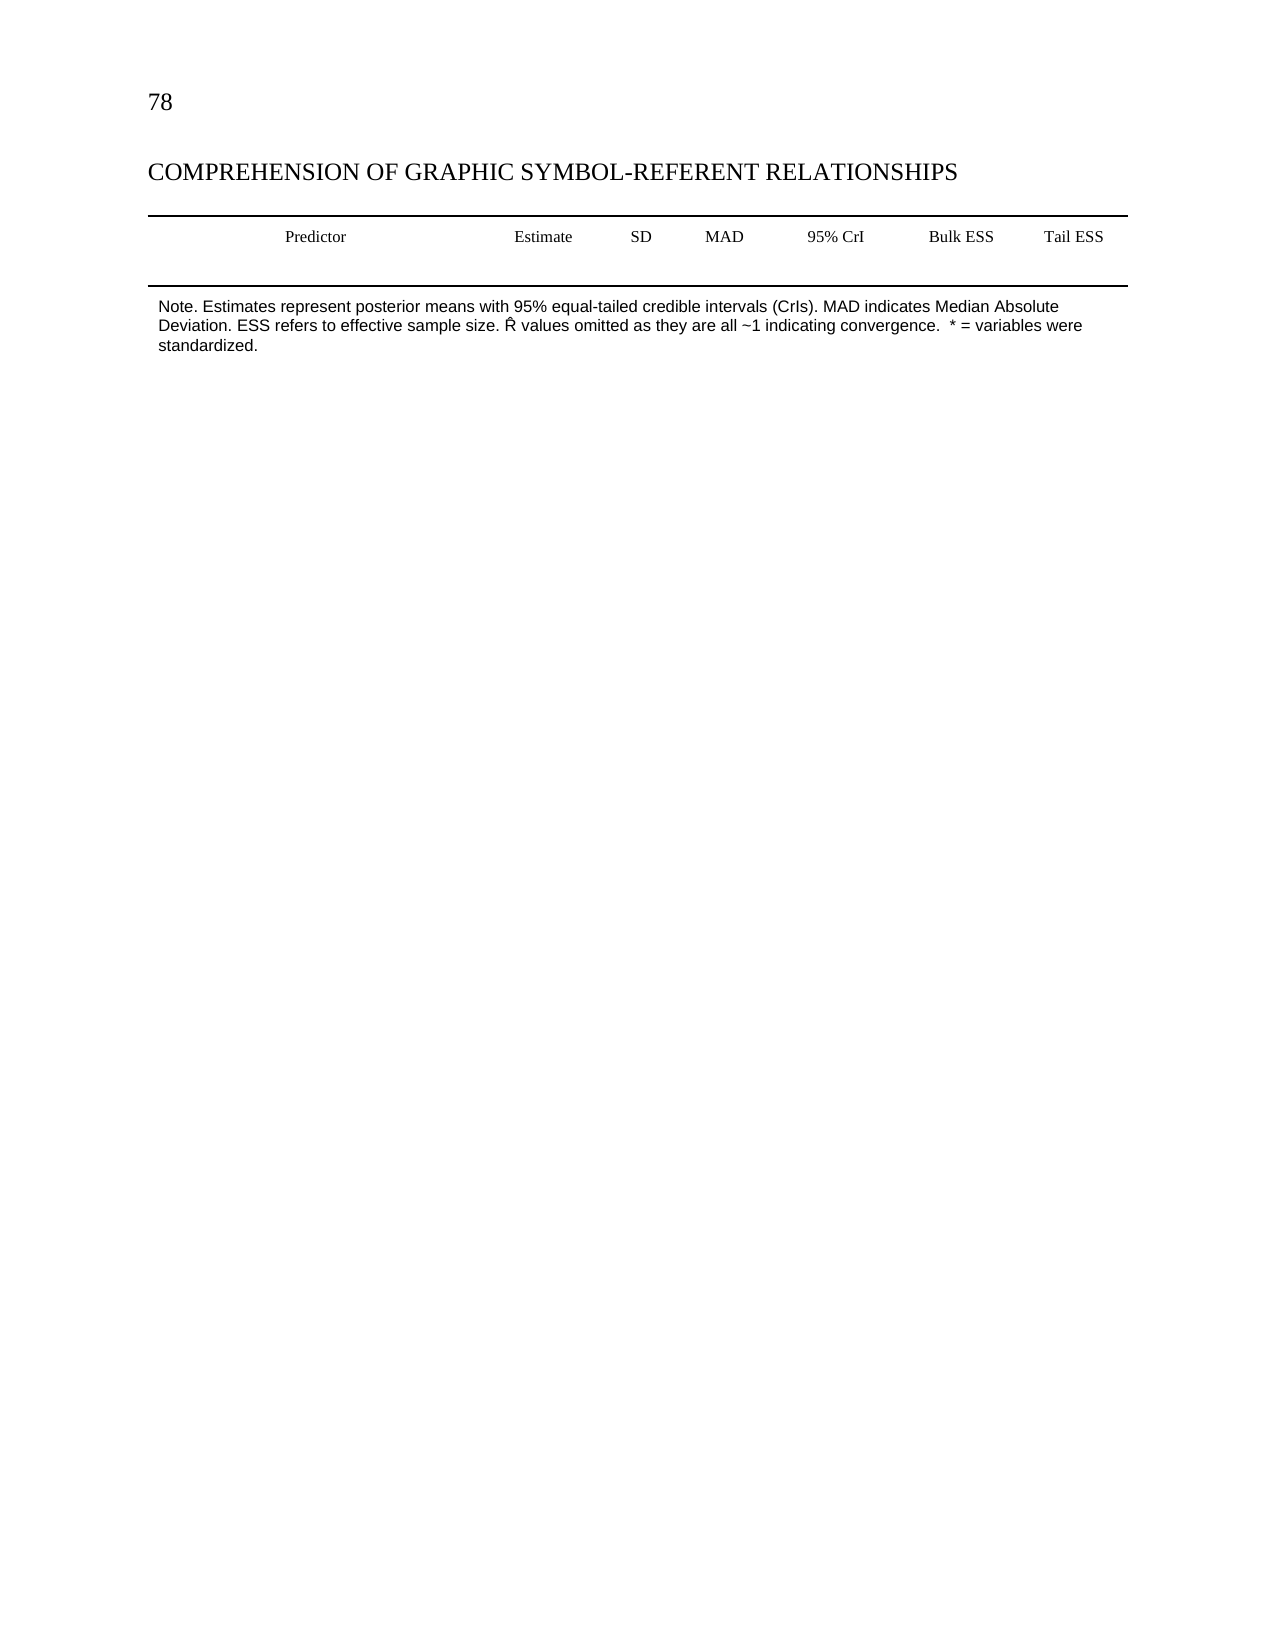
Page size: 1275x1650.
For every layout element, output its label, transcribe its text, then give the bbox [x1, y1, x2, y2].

table_cell Note. Estimates represent posterior means with 95% equal-tailed credible intervals (CrIs). MAD indicates Median Absolute Deviation. ESS refers to effective sample size. R̂ values omitted as they are all ~1 indicating convergence. * = variables were standardized. [148, 287, 1127, 365]
table_header MAD [679, 217, 769, 285]
table_header 95% CrI [769, 217, 903, 285]
table_header Predictor [148, 217, 483, 285]
table_header Estimate [484, 217, 603, 285]
table_header Bulk ESS [903, 217, 1020, 285]
table_header Tail ESS [1020, 217, 1127, 285]
table_header SD [603, 217, 679, 285]
